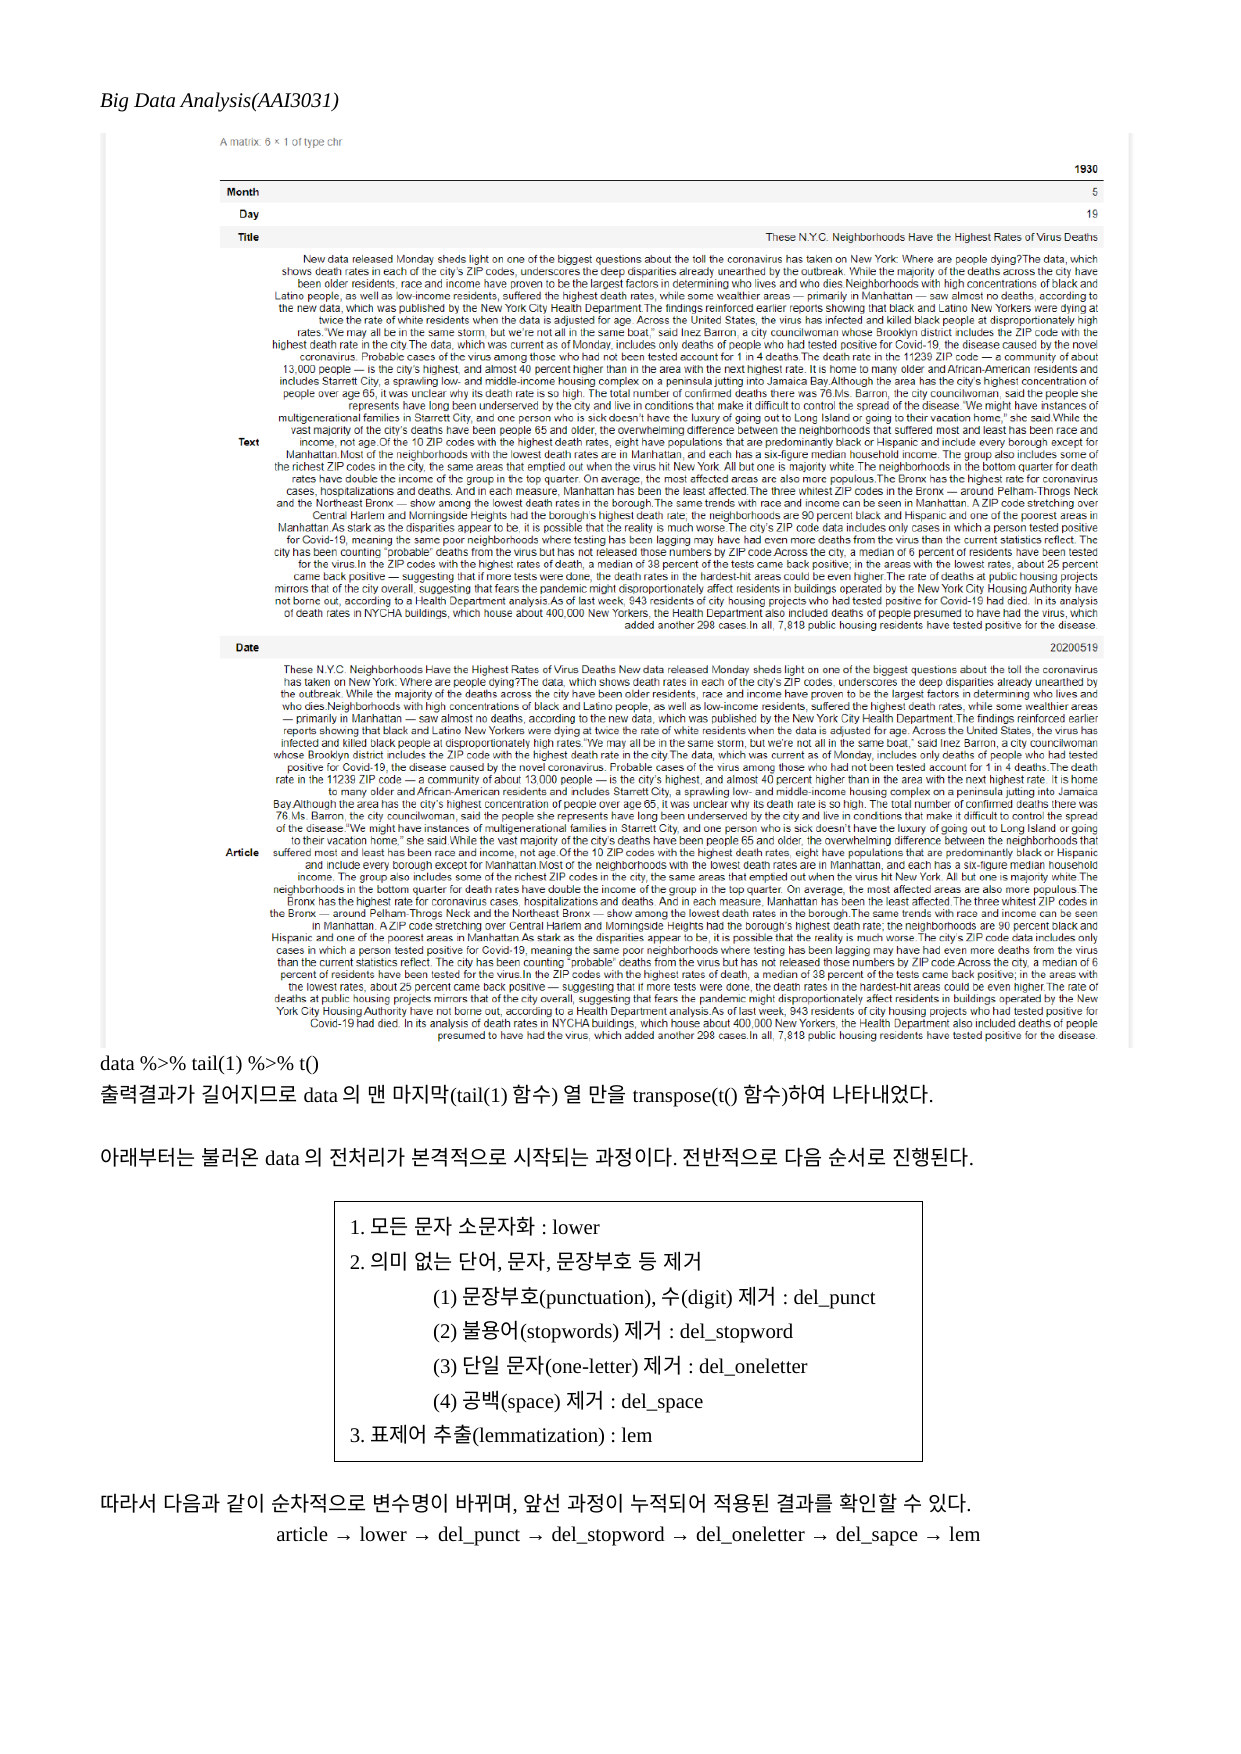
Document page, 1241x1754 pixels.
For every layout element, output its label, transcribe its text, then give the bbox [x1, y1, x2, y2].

text data %>% tail(1) %>% t() [100, 1051, 1157, 1075]
text 따라서 다음과 같이 순차적으로 변수명이 바뀌며, 앞선 과정이 누적되어 적용된 결과를 확인할 수 있다. [100, 1487, 1157, 1517]
text 출력결과가 길어지므로 data의 맨 마지막(tail(1) 함수) 열 만을 transpose(t() 함수)하여 나타내었다. [100, 1079, 1157, 1109]
table_header article → lower → del_punct → del_stopword → del_oneletter → del_sapce → lem [265, 1522, 992, 1549]
picture [100, 133, 1134, 1048]
text 아래부터는 불러온 data의 전처리가 본격적으로 시작되는 과정이다. 전반적으로 다음 순서로 진행된다. [100, 1141, 1157, 1171]
table_header 1. 모든 문자 소문자화 : lower 2. 의미 없는 단어, 문자, 문장부호 등 제거 (1) 문장부호(punctuation), 수(digit) 제거 : del_punct (2) 불용어(stopwords) 제거 : del_stopword (3) 단일 문자(one-letter) 제거 : del_oneletter (4) 공백(space) 제거 : del_space 3. 표제어 추출(lemmatization) : lem [335, 1202, 922, 1461]
